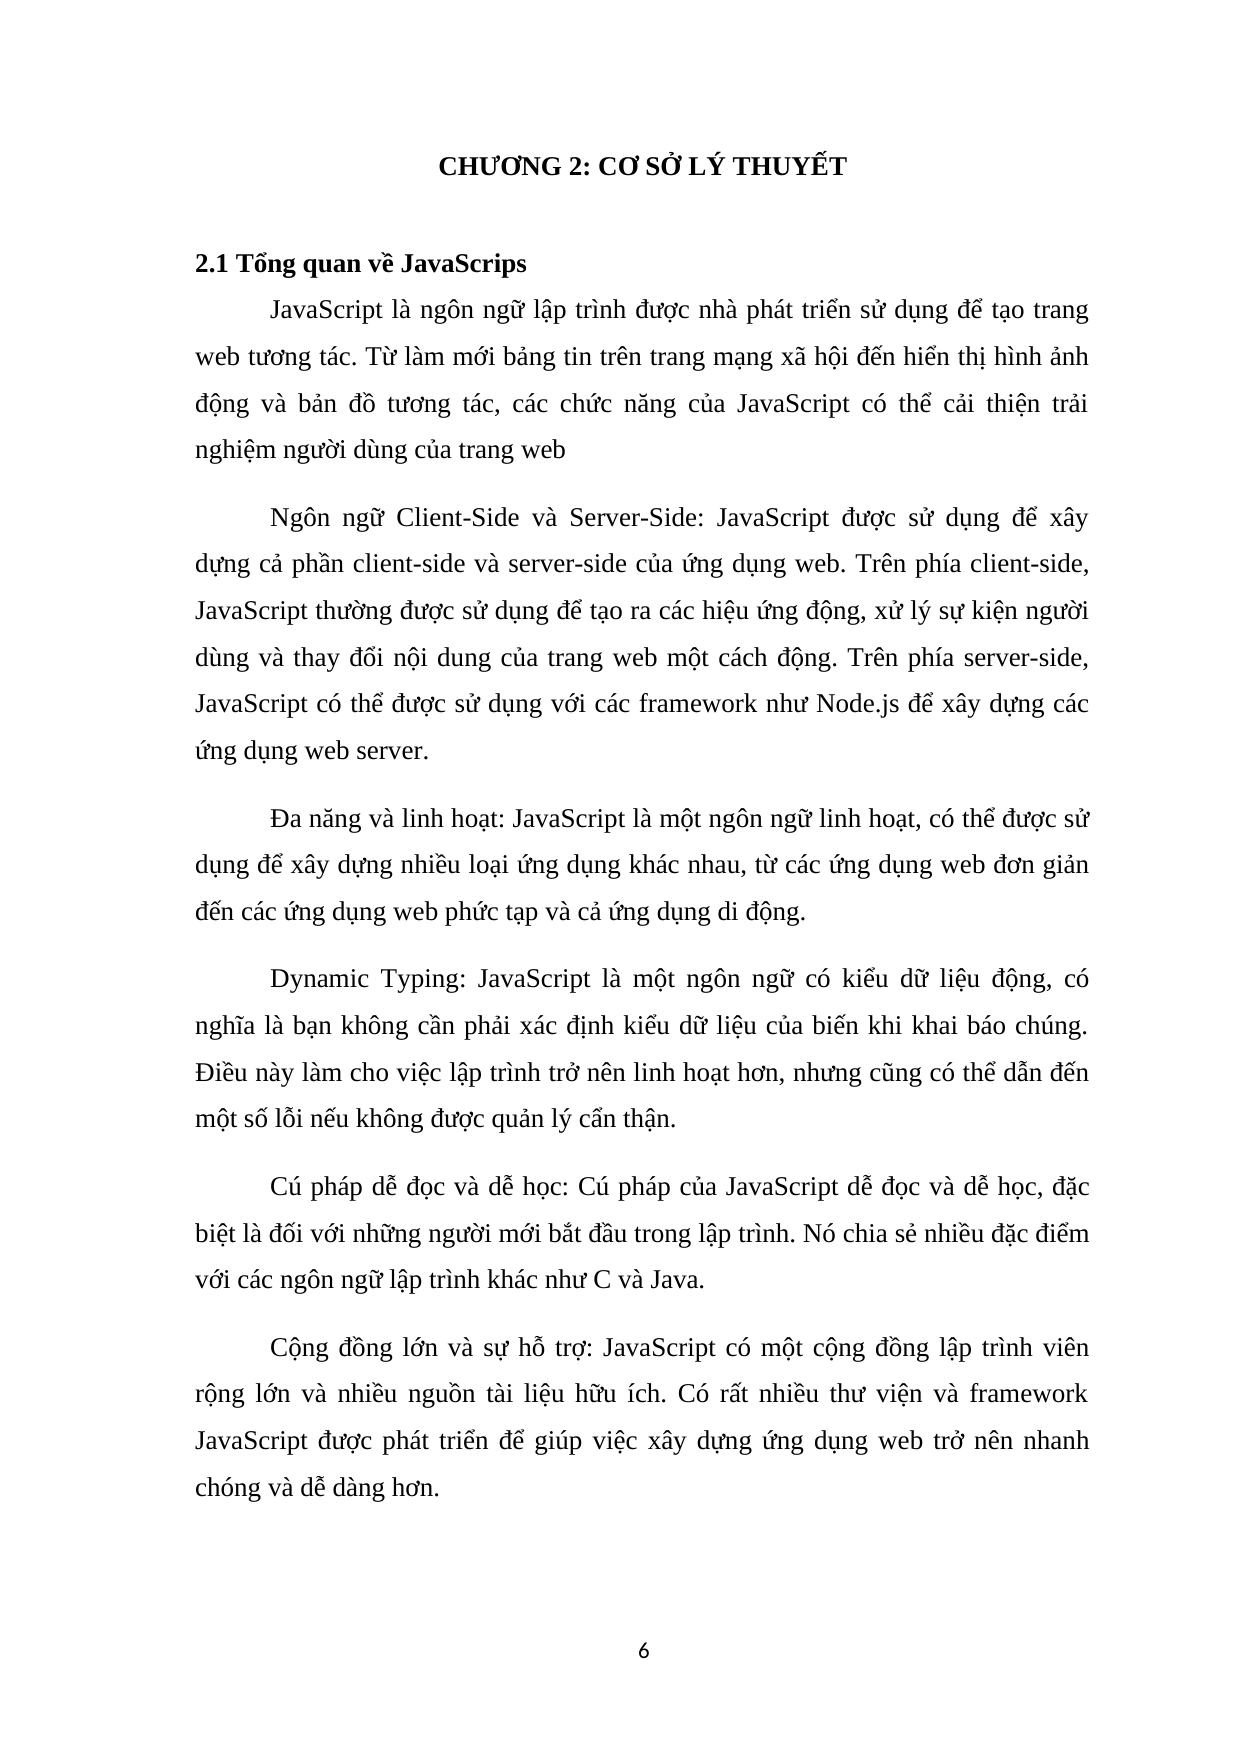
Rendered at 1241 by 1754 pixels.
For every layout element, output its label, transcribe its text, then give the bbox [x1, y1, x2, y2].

text JavaScript là ngôn ngữ lập trình được nhà phát triển sử dụng để tạo trang web tương tác. Từ làm mới bảng tin trên trang mạng xã hội đến hiển thị hình ảnh động và bản đồ tương tác, các chức năng của JavaScript có thể cải thiện trải nghiệm người dùng của trang web [195, 293, 1090, 464]
subtitle CHƯƠNG 2: CƠ SỞ LÝ THUYẾT [195, 150, 1090, 181]
text Dynamic Typing: JavaScript là một ngôn ngữ có kiểu dữ liệu động, có nghĩa là bạn không cần phải xác định kiểu dữ liệu của biến khi khai báo chúng. Điều này làm cho việc lập trình trở nên linh hoạt hơn, nhưng cũng có thể dẫn đến một số lỗi nếu không được quản lý cẩn thận. [195, 962, 1090, 1134]
text Cộng đồng lớn và sự hỗ trợ: JavaScript có một cộng đồng lập trình viên rộng lớn và nhiều nguồn tài liệu hữu ích. Có rất nhiều thư viện và framework JavaScript được phát triển để giúp việc xây dựng ứng dụng web trở nên nhanh chóng và dễ dàng hơn. [195, 1331, 1090, 1502]
text Ngôn ngữ Client-Side và Server-Side: JavaScript được sử dụng để xây dựng cả phần client-side và server-side của ứng dụng web. Trên phía client-side, JavaScript thường được sử dụng để tạo ra các hiệu ứng động, xử lý sự kiện người dùng và thay đổi nội dung của trang web một cách động. Trên phía server-side, JavaScript có thể được sử dụng với các framework như Node.js để xây dựng các ứng dụng web server. [195, 501, 1090, 765]
text Đa năng và linh hoạt: JavaScript là một ngôn ngữ linh hoạt, có thể được sử dụng để xây dựng nhiều loại ứng dụng khác nhau, từ các ứng dụng web đơn giản đến các ứng dụng web phức tạp và cả ứng dụng di động. [195, 802, 1090, 926]
subtitle 2.1 Tổng quan về JavaScrips [195, 247, 1090, 278]
text Cú pháp dễ đọc và dễ học: Cú pháp của JavaScript dễ đọc và dễ học, đặc biệt là đối với những người mới bắt đầu trong lập trình. Nó chia sẻ nhiều đặc điểm với các ngôn ngữ lập trình khác như C và Java. [195, 1170, 1090, 1294]
